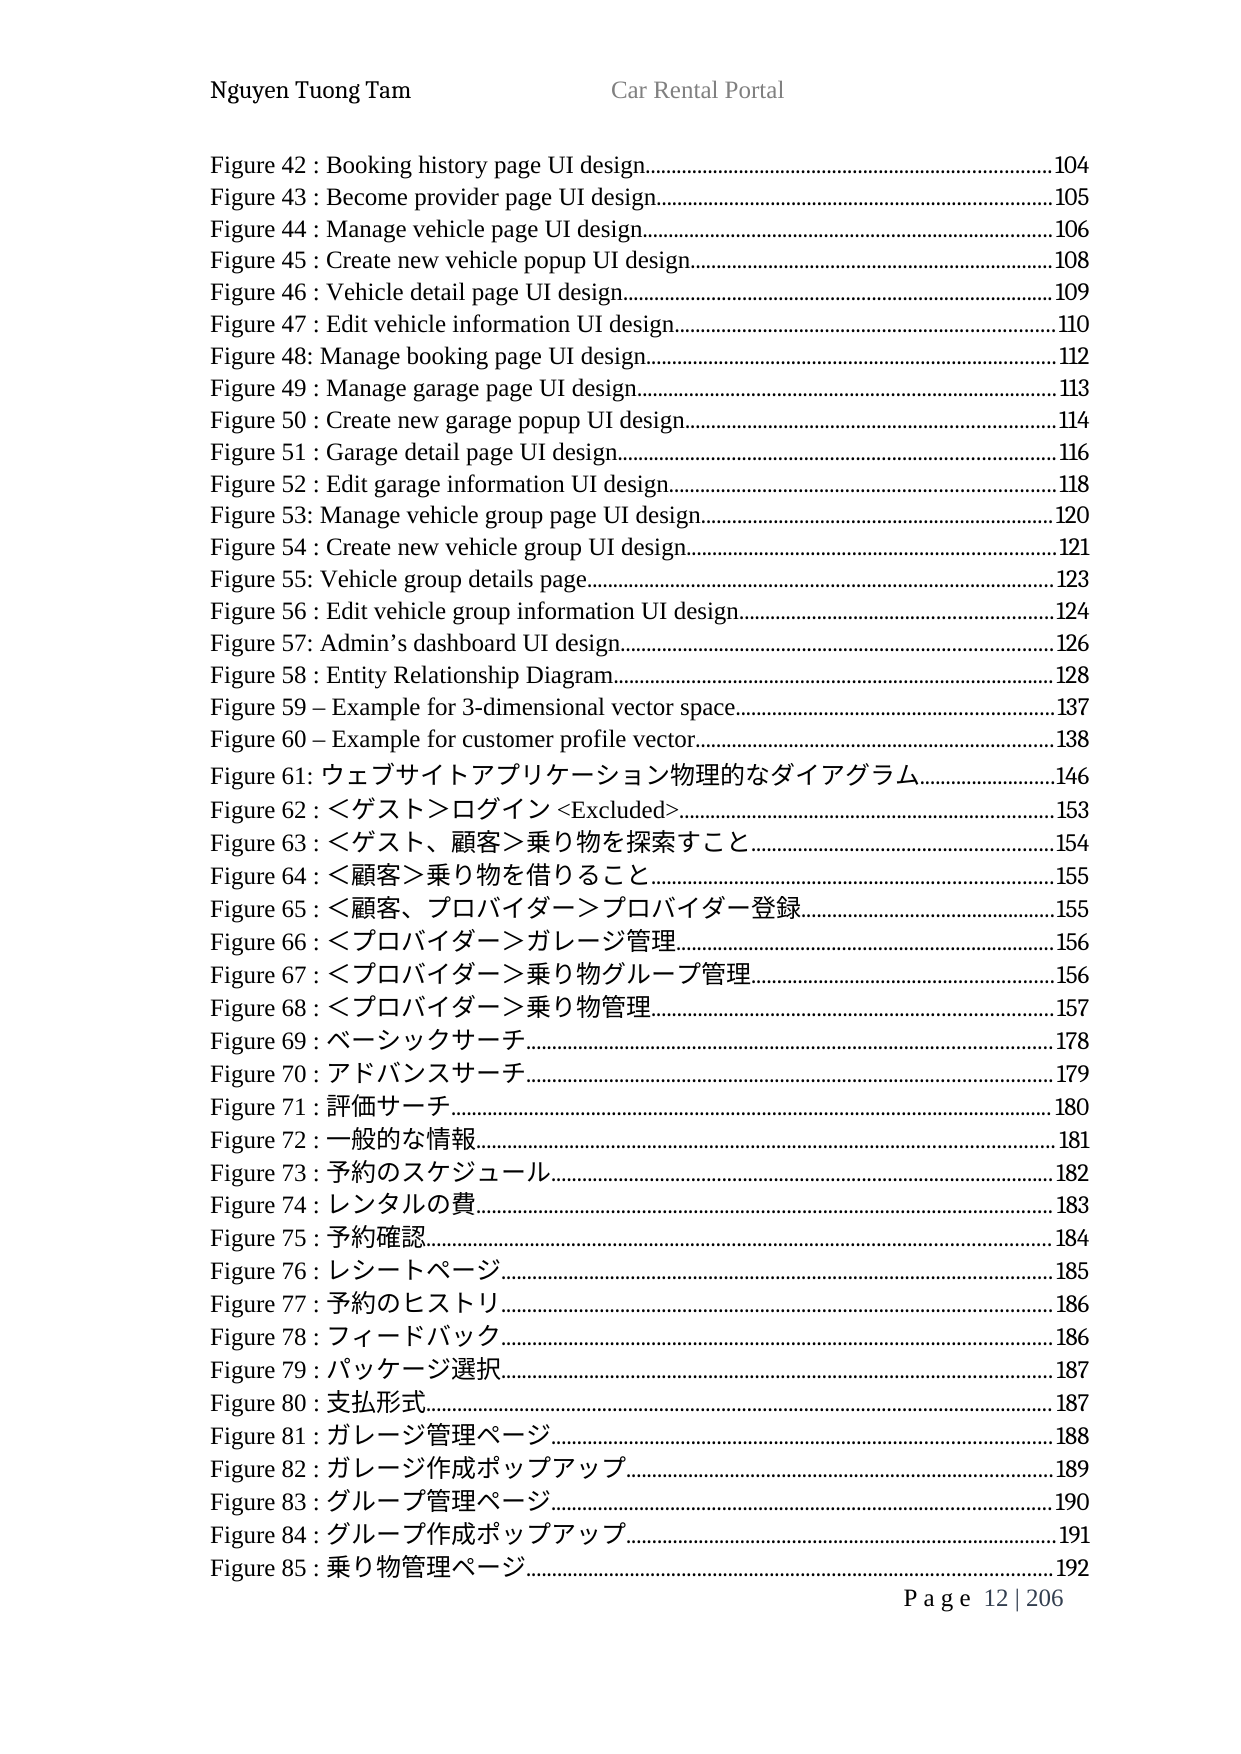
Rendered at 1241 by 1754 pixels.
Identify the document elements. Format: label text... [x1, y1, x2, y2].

text Figure 63 : ＜ゲスト、顧客＞乗り物を探索すこと 154 [210, 828, 1090, 858]
text Figure 42 : Booking history page UI design 104 [210, 150, 1090, 179]
text Figure 84 : グループ作成ポップアップ 191 [210, 1519, 1090, 1549]
text Figure 73 : 予約のスケジュール 182 [210, 1157, 1090, 1187]
text Figure 50 : Create new garage popup UI design 114 [210, 405, 1090, 434]
text Figure 59 – Example for 3-dimensional vector space 137 [210, 692, 1090, 721]
text Figure 81 : ガレージ管理ページ 188 [210, 1420, 1090, 1451]
text Figure 57: Admin’s dashboard UI design 126 [210, 628, 1090, 658]
text Figure 43 : Become provider page UI design 105 [210, 182, 1090, 211]
text Figure 66 : ＜プロバイダー＞ガレージ管理 156 [210, 926, 1090, 957]
text Figure 47 : Edit vehicle information UI design 110 [210, 309, 1090, 339]
text Figure 65 : ＜顧客、プロバイダー＞プロバイダー登録 155 [210, 893, 1090, 924]
text Figure 46 : Vehicle detail page UI design 109 [210, 277, 1090, 307]
text Figure 72 : 一般的な情報 181 [210, 1124, 1090, 1154]
text Figure 80 : 支払形式 187 [210, 1387, 1090, 1418]
text Figure 77 : 予約のヒストリ 186 [210, 1288, 1090, 1319]
text Figure 76 : レシートページ 185 [210, 1256, 1090, 1286]
text Figure 64 : ＜顧客＞乗り物を借りること 155 [210, 861, 1090, 891]
text Figure 58 : Entity Relationship Diagram 128 [210, 660, 1090, 689]
text Figure 62 : ＜ゲスト＞ログイン <Excluded> 153 [210, 795, 1090, 825]
text Figure 83 : グループ管理ページ 190 [210, 1486, 1090, 1516]
text Figure 67 : ＜プロバイダー＞乗り物グループ管理 156 [210, 959, 1090, 990]
text Figure 52 : Edit garage information UI design 118 [210, 469, 1090, 498]
text Figure 70 : アドバンスサーチ 179 [210, 1058, 1090, 1088]
text Figure 45 : Create new vehicle popup UI design 108 [210, 246, 1090, 275]
text Figure 74 : レンタルの費 183 [210, 1190, 1090, 1220]
text Figure 78 : フィードバック 186 [210, 1321, 1090, 1352]
text Figure 48: Manage booking page UI design 112 [210, 341, 1090, 371]
text Figure 69 : ベーシックサーチ 178 [210, 1025, 1090, 1056]
text Figure 53: Manage vehicle group page UI design 120 [210, 501, 1090, 530]
text Figure 49 : Manage garage page UI design 113 [210, 373, 1090, 403]
text Figure 51 : Garage detail page UI design 116 [210, 437, 1090, 466]
text Figure 60 – Example for customer profile vector 138 [210, 724, 1090, 753]
text Figure 82 : ガレージ作成ポップアップ 189 [210, 1453, 1090, 1483]
text Figure 61: ウェブサイトアプリケーション物理的なダイアグラム 146 [210, 756, 1090, 792]
text Figure 68 : ＜プロバイダー＞乗り物管理 157 [210, 992, 1090, 1023]
text Figure 54 : Create new vehicle group UI design 121 [210, 532, 1090, 562]
text Figure 71 : 評価サーチ 180 [210, 1091, 1090, 1121]
text Figure 44 : Manage vehicle page UI design 106 [210, 214, 1090, 243]
text Figure 85 : 乗り物管理ページ 192 [210, 1552, 1090, 1582]
text Figure 56 : Edit vehicle group information UI design 124 [210, 596, 1090, 626]
text Figure 55: Vehicle group details page 123 [210, 564, 1090, 594]
text Figure 75 : 予約確認 184 [210, 1223, 1090, 1253]
text Figure 79 : パッケージ選択 187 [210, 1354, 1090, 1385]
